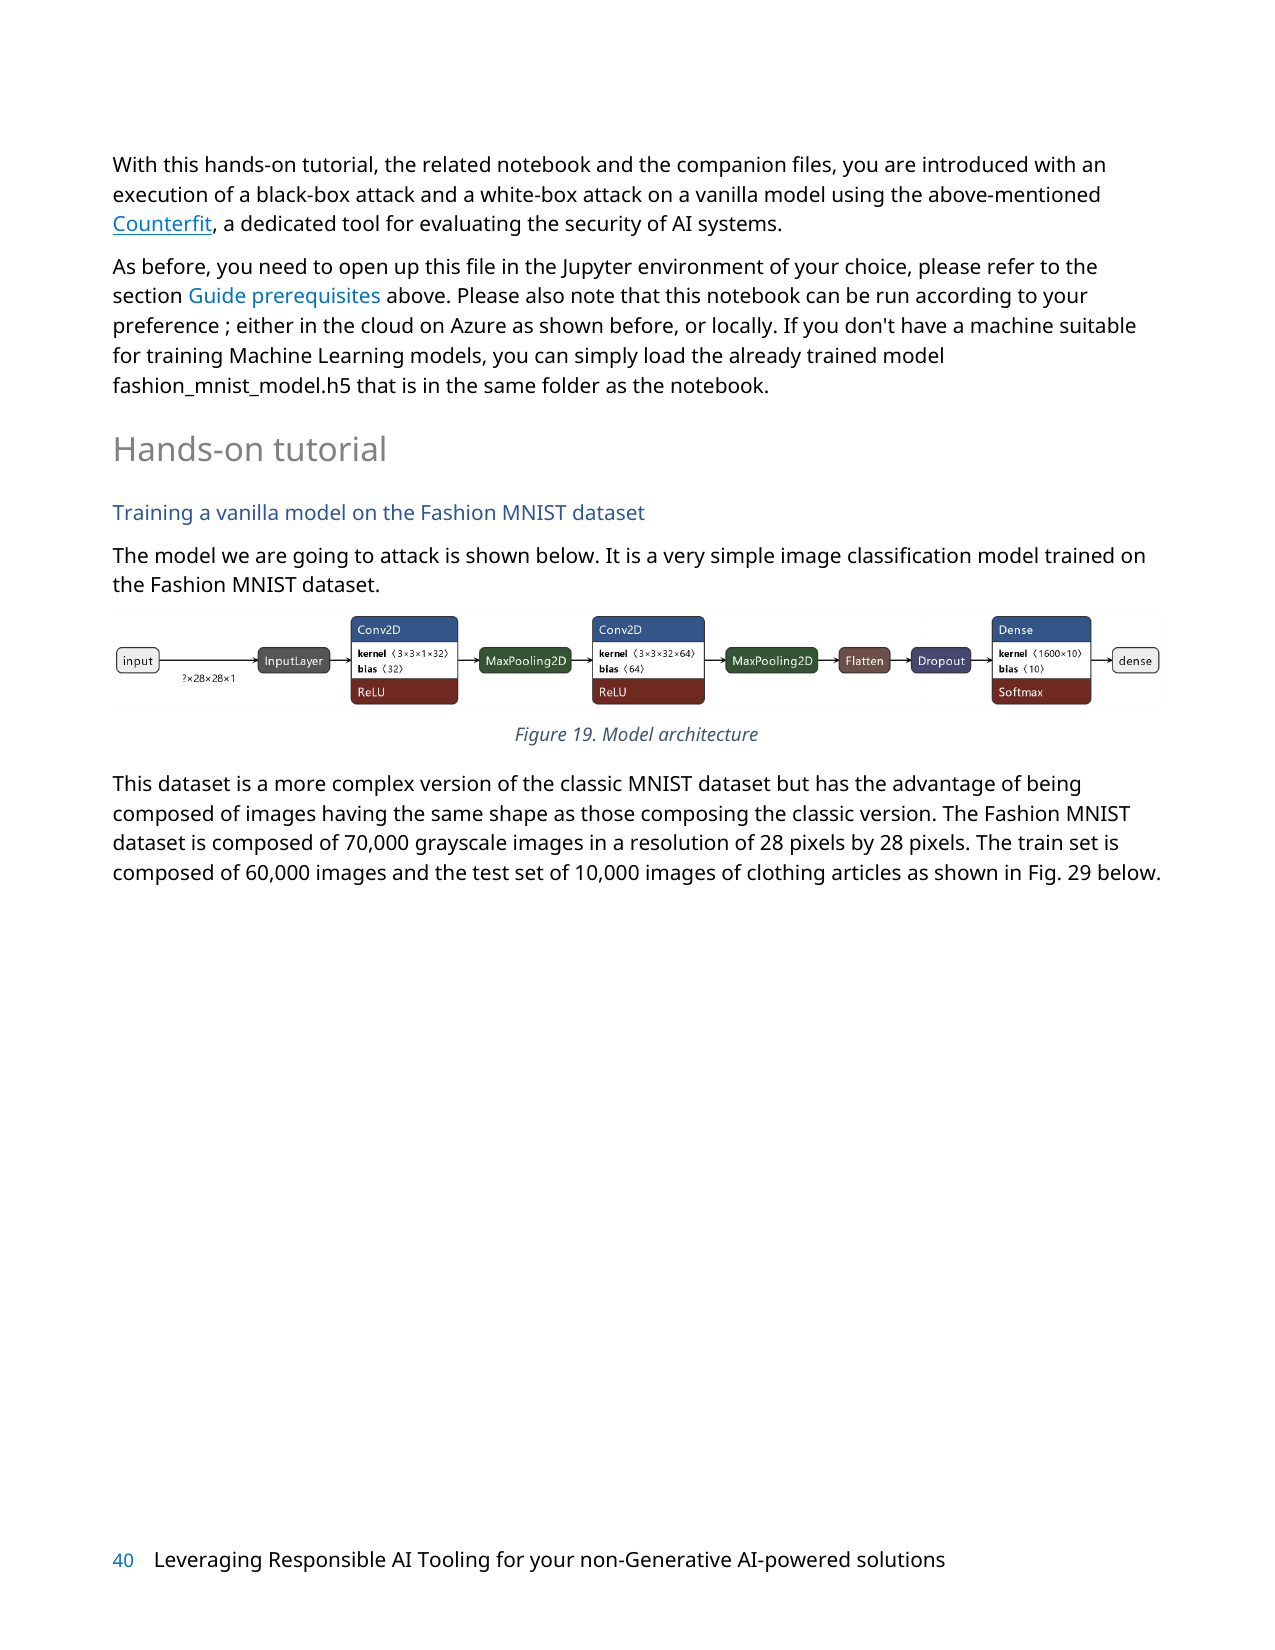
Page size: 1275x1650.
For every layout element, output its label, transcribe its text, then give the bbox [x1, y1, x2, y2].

picture [112, 612, 1163, 708]
text As before, you need to open up this file in the Jupyter environment of your choice, please refer to the section Guide prerequisites above. Please also note that this notebook can be run according to your preference ; either in the cloud on Azure as shown before, or locally. If you don't have a machine suitable for training Machine Learning models, you can simply load the already trained model fashion_mnist_model.h5 that is in the same folder as the notebook. [112, 252, 1162, 399]
text The model we are going to attack is shown below. It is a very simple image classification model trained on the Fashion MNIST dataset. [112, 541, 1162, 599]
text This dataset is a more complex version of the classic MNIST dataset but has the advantage of being composed of images having the same shape as those composing the classic version. The Fashion MNIST dataset is composed of 70,000 grayscale images in a resolution of 28 pixels by 28 pixels. The train set is composed of 60,000 images and the test set of 10,000 images of clothing articles as shown in Fig. 29 below. [112, 769, 1162, 887]
subtitle Training a vanilla model on the Fashion MNIST dataset [112, 498, 1162, 527]
text With this hands-on tutorial, the related notebook and the companion files, you are introduced with an execution of a black-box attack and a white-box attack on a vanilla model using the above-mentioned Counterfit, a dedicated tool for evaluating the security of AI systems. [112, 150, 1162, 238]
subtitle Hands-on tutorial [112, 426, 1162, 471]
